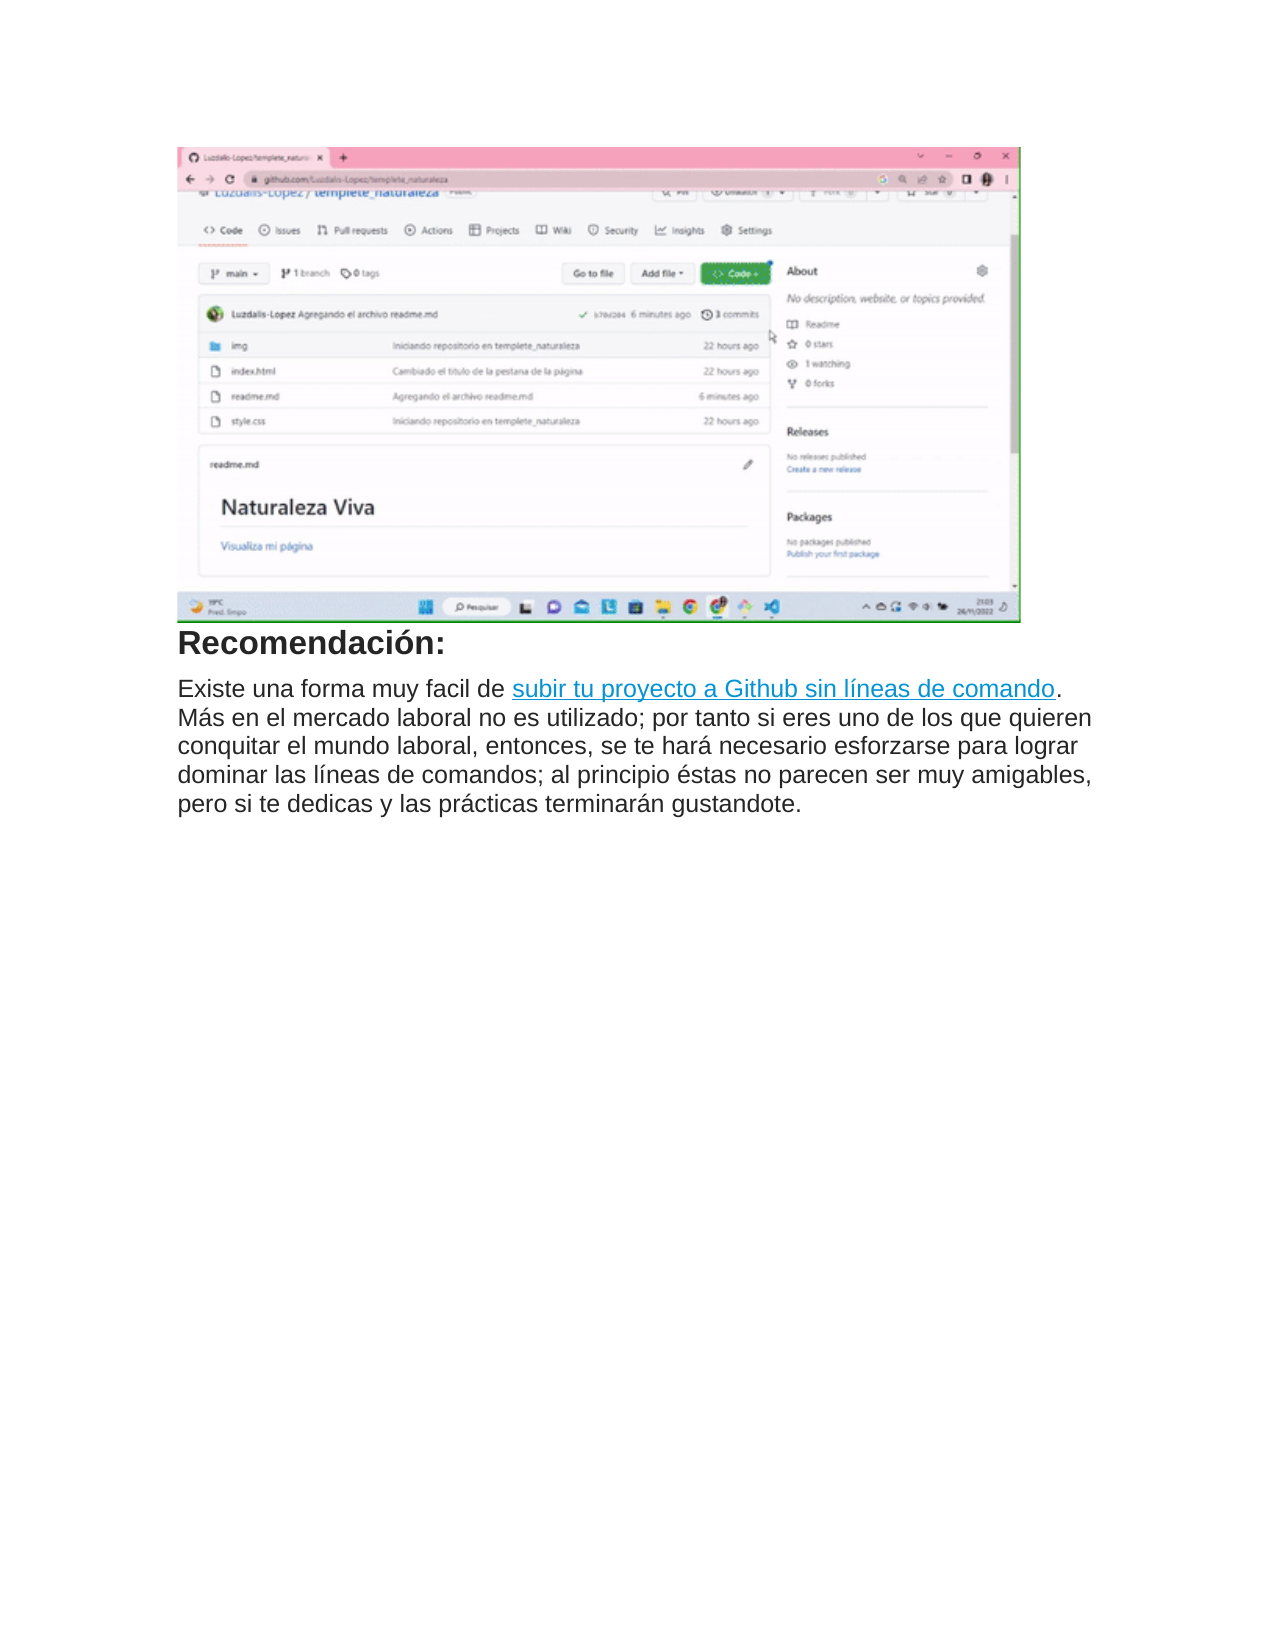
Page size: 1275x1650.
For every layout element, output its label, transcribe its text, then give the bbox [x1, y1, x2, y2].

text Recomendación: [177, 623, 1098, 661]
picture [177, 147, 1021, 623]
text Existe una forma muy facil de subir tu proyecto a Github sin líneas de comando. Más en el mercado laboral no es utilizado; por tanto si eres uno de los que quieren conquitar el mundo laboral, entonces, se te hará necesario esforzarse para lograr dominar las líneas de comandos; al principio éstas no parecen ser muy amigables, pero si te dedicas y las prácticas terminarán gustandote. [177, 674, 1098, 818]
